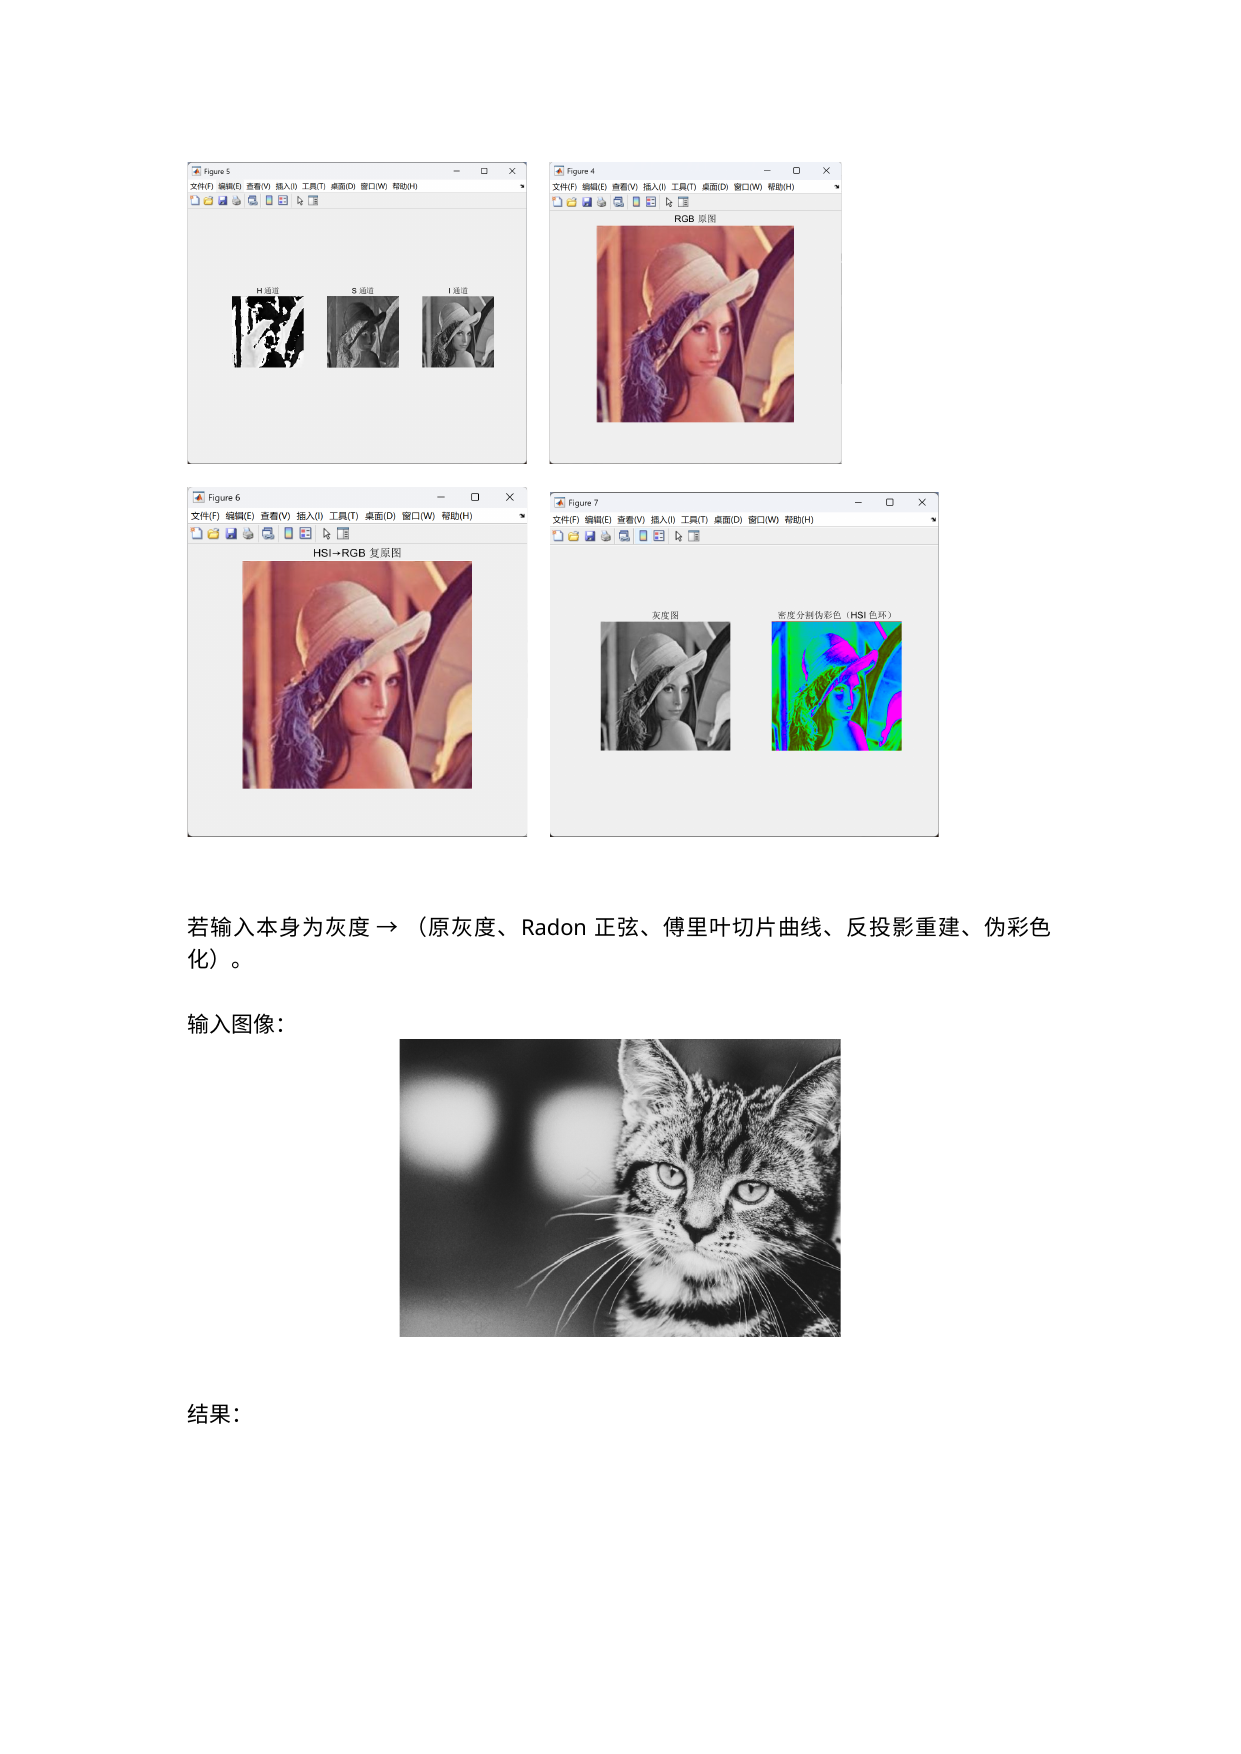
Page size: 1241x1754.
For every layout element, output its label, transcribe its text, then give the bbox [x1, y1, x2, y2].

picture [549, 162, 842, 464]
picture [187, 487, 528, 837]
picture [550, 492, 939, 837]
picture [399, 1039, 841, 1337]
text 输入图像： [187, 1007, 1053, 1039]
text 结果： [187, 1397, 1053, 1429]
picture [187, 162, 527, 464]
text 若输入本身为灰度 → （原灰度、Radon 正弦、傅里叶切片曲线、反投影重建、伪彩色化）。 [187, 909, 1053, 974]
